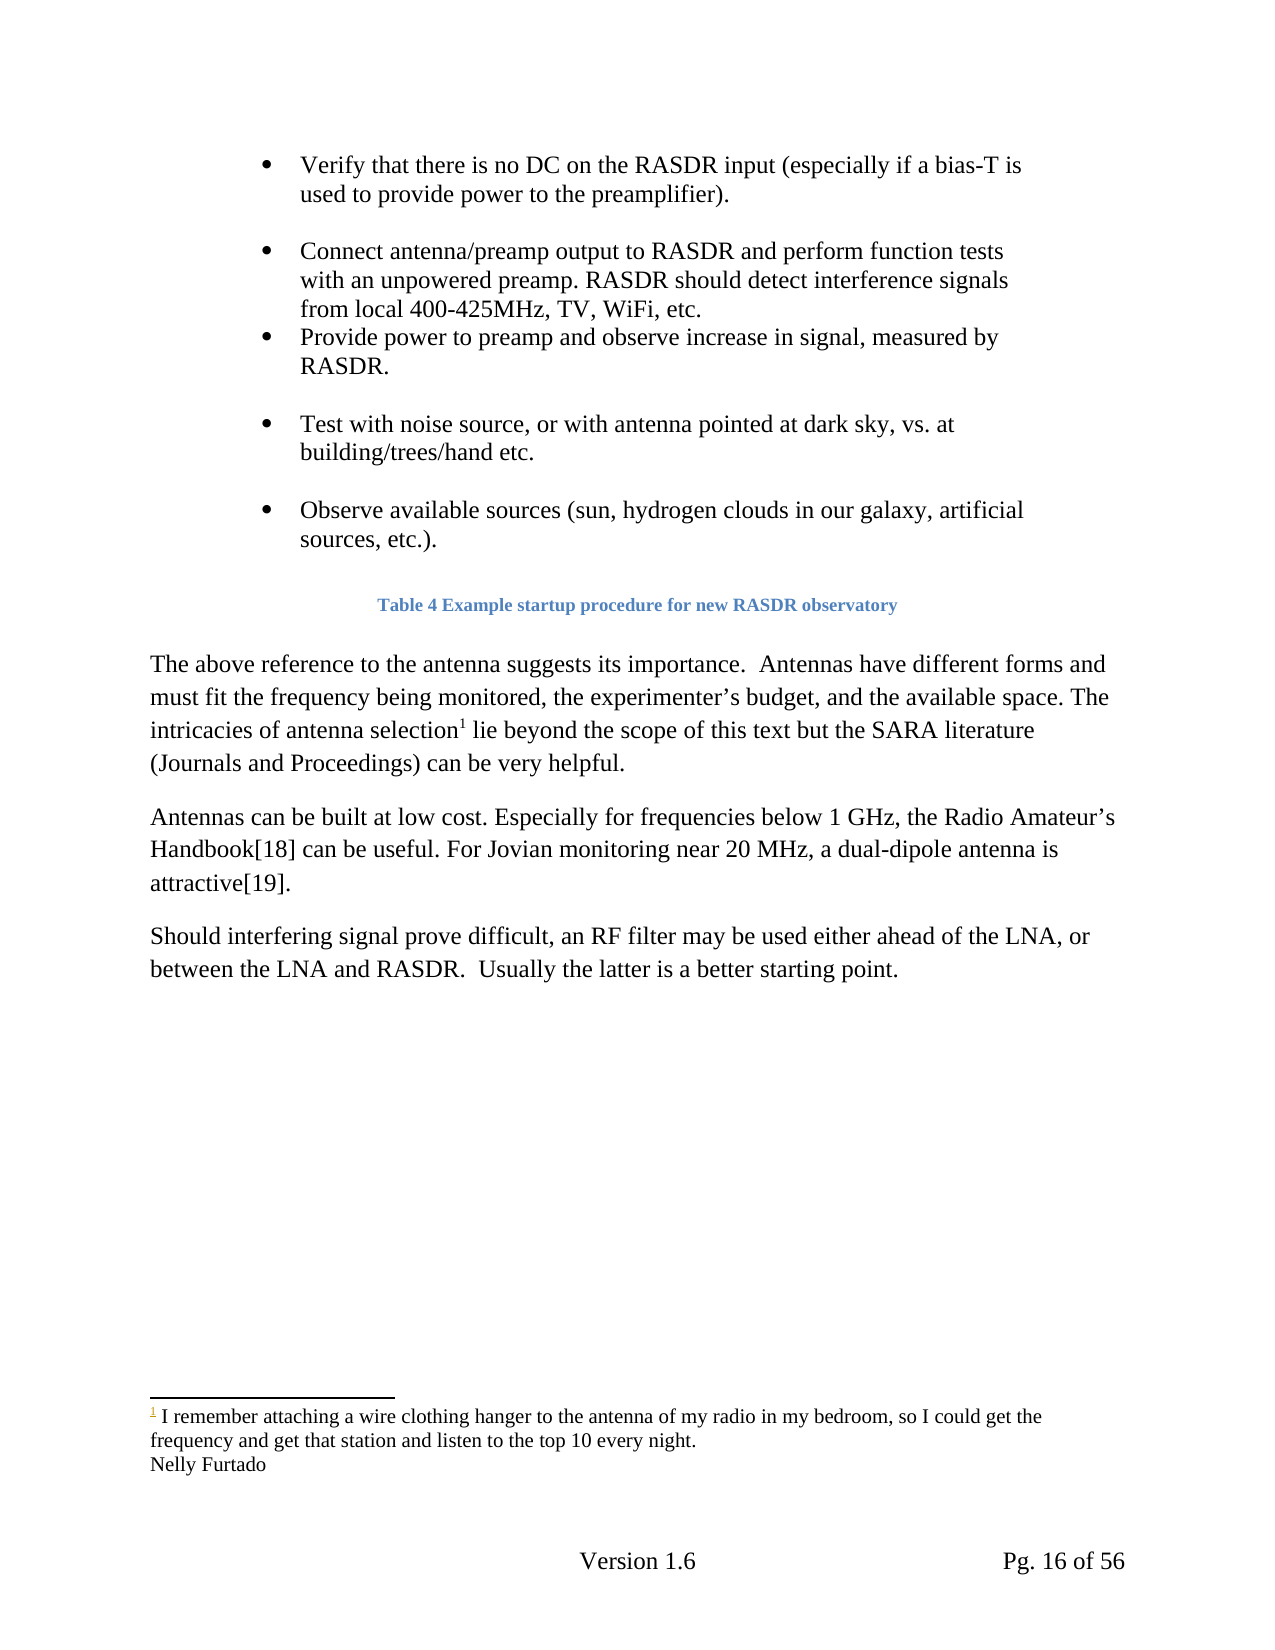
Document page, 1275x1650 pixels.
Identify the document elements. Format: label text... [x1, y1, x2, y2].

table_cell Verify that there is no DC on the RASDR input (especially if a bias-T is used to provide power to the preamplifier). [139, 150, 1061, 236]
table_cell Test with noise source, or with antenna pointed at dark sky, vs. at building/trees/hand etc. [139, 409, 1061, 495]
text The above reference to the antenna suggests its importance. Antennas have different forms and must fit the frequency being monitored, the experimenter’s budget, and the available space. The intricacies of antenna selection lie beyond the scope of this text but the SARA literature (Journals and Proceedings) can be very helpful. [150, 649, 1125, 776]
table_cell Observe available sources (sun, hydrogen clouds in our galaxy, artificial sources, etc.). [139, 495, 1061, 581]
table_cell Provide power to preamp and observe increase in signal, measured by RASDR. [139, 323, 1061, 409]
table_cell Connect antenna/preamp output to RASDR and perform function tests with an unpowered preamp. RASDR should detect interference signals from local 400-425MHz, TV, WiFi, etc. [139, 236, 1061, 322]
text Should interfering signal prove difficult, an RF filter may be used either ahead of the LNA, or between the LNA and RASDR. Usually the latter is a better starting point. [150, 921, 1125, 1016]
text Antennas can be built at low cost. Especially for frequencies below 1 GHz, the Radio Amateur’s Handbook can be useful. For Jovian monitoring near 20 MHz, a dual-dipole antenna is attractive. [150, 802, 1125, 896]
